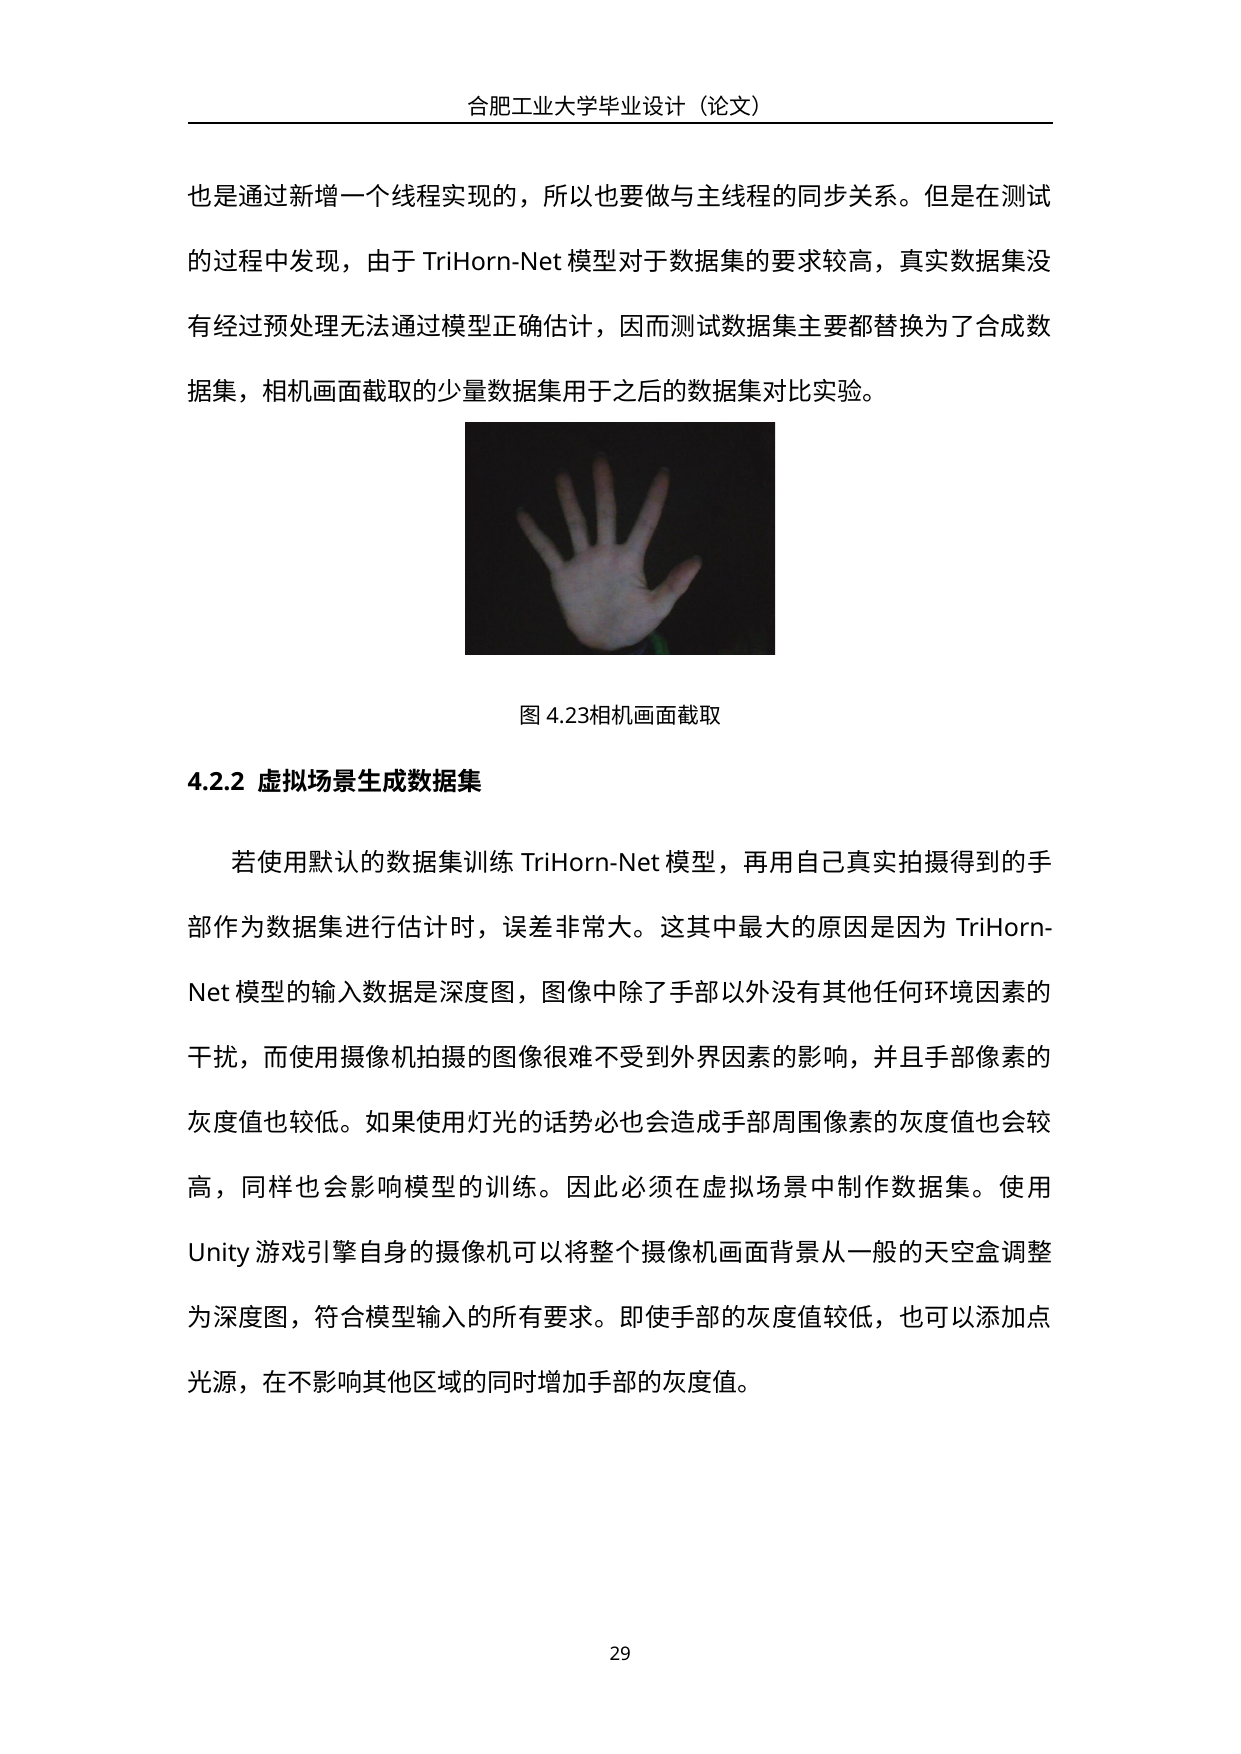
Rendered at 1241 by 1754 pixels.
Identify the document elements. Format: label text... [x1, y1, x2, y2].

subtitle 4.2.2 虚拟场景生成数据集 [187, 747, 1053, 812]
text 若使用默认的数据集训练TriHorn-Net模型，再用自己真实拍摄得到的手部作为数据集进行估计时，误差非常大。这其中最大的原因是因为TriHorn-Net模型的输入数据是深度图，图像中除了手部以外没有其他任何环境因素的干扰，而使用摄像机拍摄的图像很难不受到外界因素的影响，并且手部像素的灰度值也较低。如果使用灯光的话势必也会造成手部周围像素的灰度值也会较高，同样也会影响模型的训练。因此必须在虚拟场景中制作数据集。使用Unity游戏引擎自身的摄像机可以将整个摄像机画面背景从一般的天空盒调整为深度图，符合模型输入的所有要求。即使手部的灰度值较低，也可以添加点光源，在不影响其他区域的同时增加手部的灰度值。 [187, 828, 1053, 1413]
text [187, 162, 1053, 422]
picture [465, 422, 776, 655]
